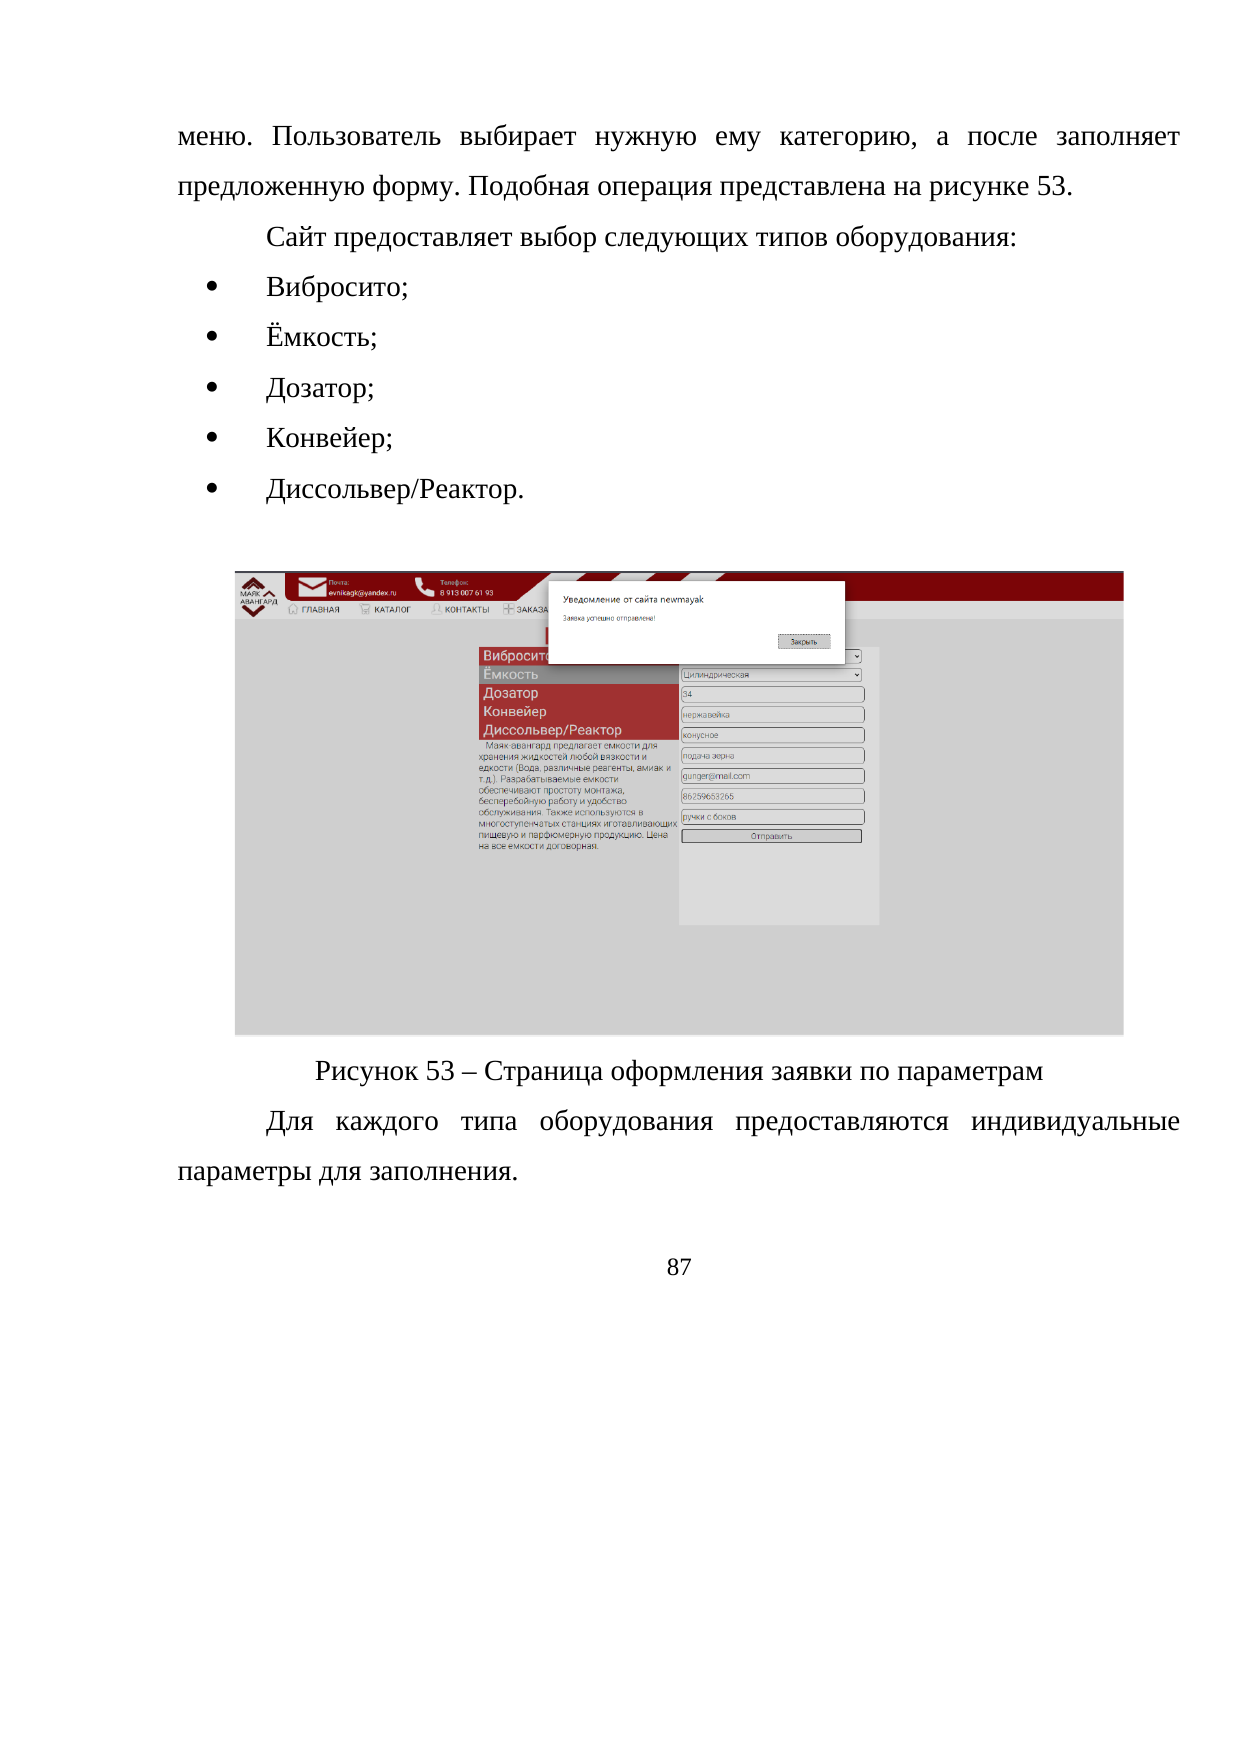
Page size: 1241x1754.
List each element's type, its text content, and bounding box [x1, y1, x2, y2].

text Рисунок 53 – Страница оформления заявки по параметрам [177, 1053, 1181, 1086]
text Для каждого типа оборудования предоставляются индивидуальные параметры для заполнения. [177, 1103, 1181, 1187]
text Конвейер; [207, 420, 1181, 454]
text Вибросито; [207, 269, 1181, 303]
text Для оформления заказа, который после отправки отправится на корпоративную почту менеджеру, используются поля ввода и выборочное меню. Пользователь выбирает нужную ему категорию, а после заполняет предложенную форму. Подобная операция представлена на рисунке 53. [177, 118, 1181, 202]
text Сайт предоставляет выбор следующих типов оборудования: [177, 219, 1181, 252]
text Диссольвер/Реактор. [207, 471, 1181, 504]
text Ёмкость; [207, 319, 1181, 353]
picture [234, 571, 1124, 1037]
text Дозатор; [207, 370, 1181, 403]
